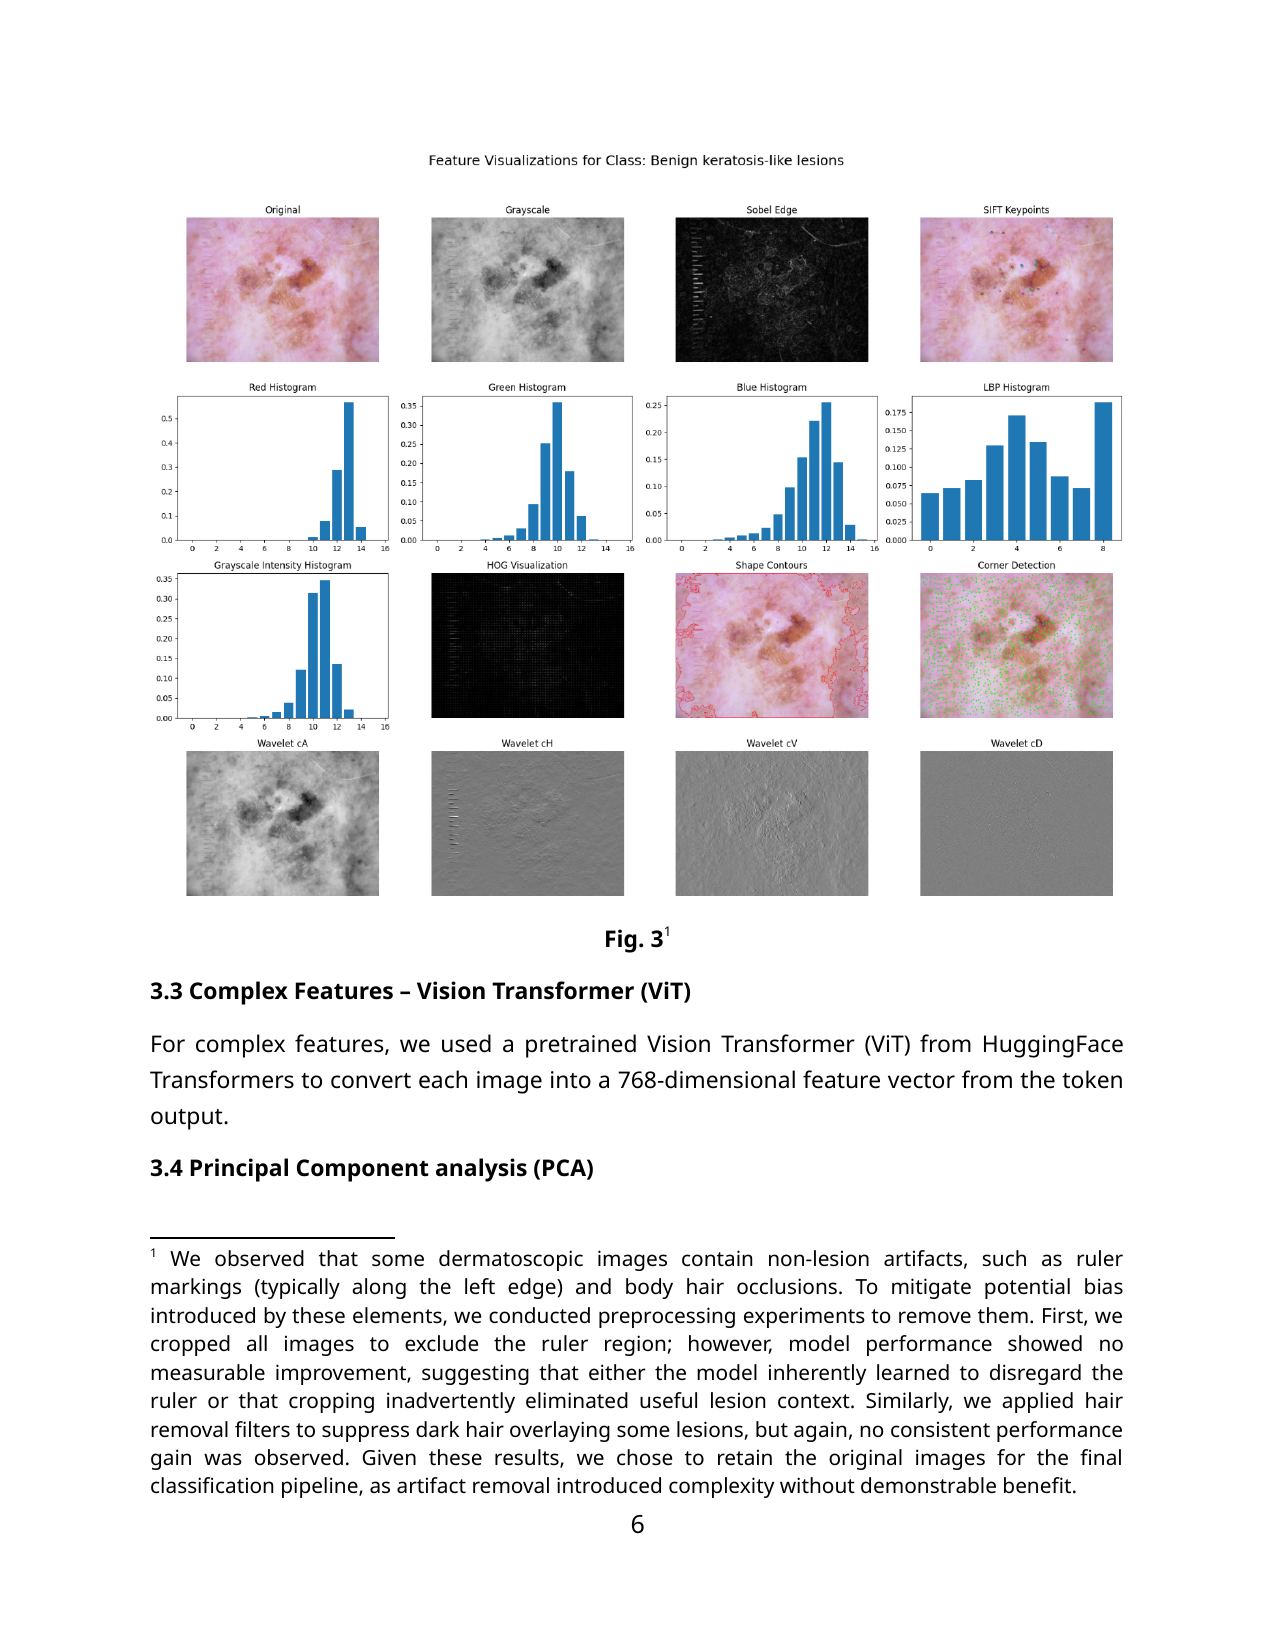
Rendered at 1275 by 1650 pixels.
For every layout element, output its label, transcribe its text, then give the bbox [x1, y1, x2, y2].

text Fig. 3 [150, 923, 1125, 954]
picture [150, 150, 1125, 901]
text 3.4 Principal Component analysis (PCA) [150, 1152, 1125, 1183]
text 3.3 Complex Features – Vision Transformer (ViT) [150, 975, 1125, 1006]
text For complex features, we used a pretrained Vision Transformer (ViT) from HuggingFace Transformers to convert each image into a 768-dimensional feature vector from the token output. [150, 1028, 1125, 1131]
